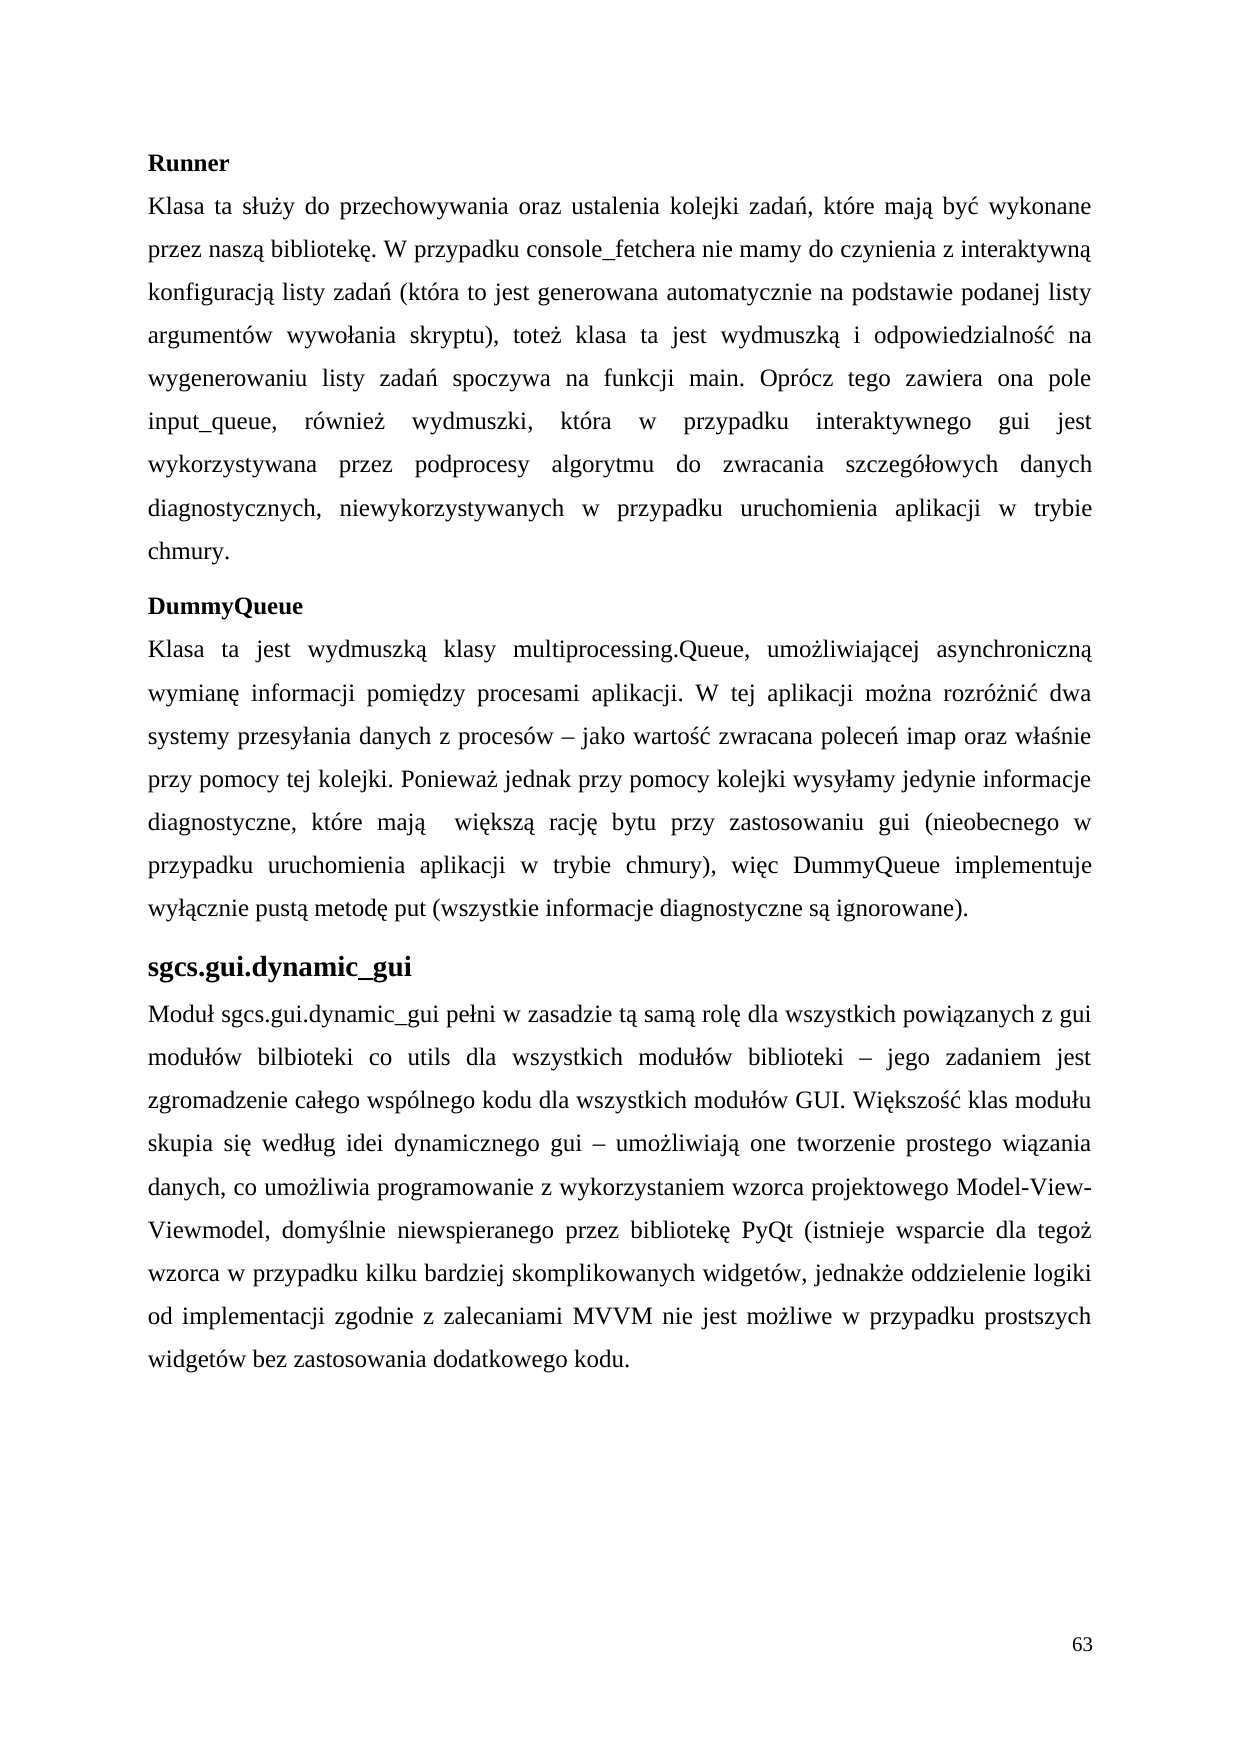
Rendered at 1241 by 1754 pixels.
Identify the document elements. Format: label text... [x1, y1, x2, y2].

text Moduł sgcs.gui.dynamic_gui pełni w zasadzie tą samą rolę dla wszystkich powiązanych z gui modułów bilbioteki co utils dla wszystkich modułów biblioteki – jego zadaniem jest zgromadzenie całego wspólnego kodu dla wszystkich modułów GUI. Większość klas modułu skupia się według idei dynamicznego gui – umożliwiają one tworzenie prostego wiązania danych, co umożliwia programowanie z wykorzystaniem wzorca projektowego Model-View-Viewmodel, domyślnie niewspieranego przez bibliotekę PyQt (istnieje wsparcie dla tegoż wzorca w przypadku kilku bardziej skomplikowanych widgetów, jednakże oddzielenie logiki od implementacji zgodnie z zalecaniami MVVM nie jest możliwe w przypadku prostszych widgetów bez zastosowania dodatkowego kodu. [148, 999, 1093, 1373]
text sgcs.gui.dynamic_gui [148, 949, 1093, 982]
text DummyQueue [148, 591, 1093, 620]
text Klasa ta jest wydmuszką klasy multiprocessing.Queue, umożliwiającej asynchroniczną wymianę informacji pomiędzy procesami aplikacji. W tej aplikacji można rozróżnić dwa systemy przesyłania danych z procesów – jako wartość zwracana poleceń imap oraz właśnie przy pomocy tej kolejki. Ponieważ jednak przy pomocy kolejki wysyłamy jedynie informacje diagnostyczne, które mają większą rację bytu przy zastosowaniu gui (nieobecnego w przypadku uruchomienia aplikacji w trybie chmury), więc DummyQueue implementuje wyłącznie pustą metodę put (wszystkie informacje diagnostyczne są ignorowane). [148, 634, 1093, 922]
text Klasa ta służy do przechowywania oraz ustalenia kolejki zadań, które mają być wykonane przez naszą bibliotekę. W przypadku console_fetchera nie mamy do czynienia z interaktywną konfiguracją listy zadań (która to jest generowana automatycznie na podstawie podanej listy argumentów wywołania skryptu), toteż klasa ta jest wydmuszką i odpowiedzialność na wygenerowaniu listy zadań spoczywa na funkcji main. Oprócz tego zawiera ona pole input_queue, również wydmuszki, która w przypadku interaktywnego gui jest wykorzystywana przez podprocesy algorytmu do zwracania szczegółowych danych diagnostycznych, niewykorzystywanych w przypadku uruchomienia aplikacji w trybie chmury. [148, 191, 1093, 564]
text Runner [148, 148, 1093, 176]
